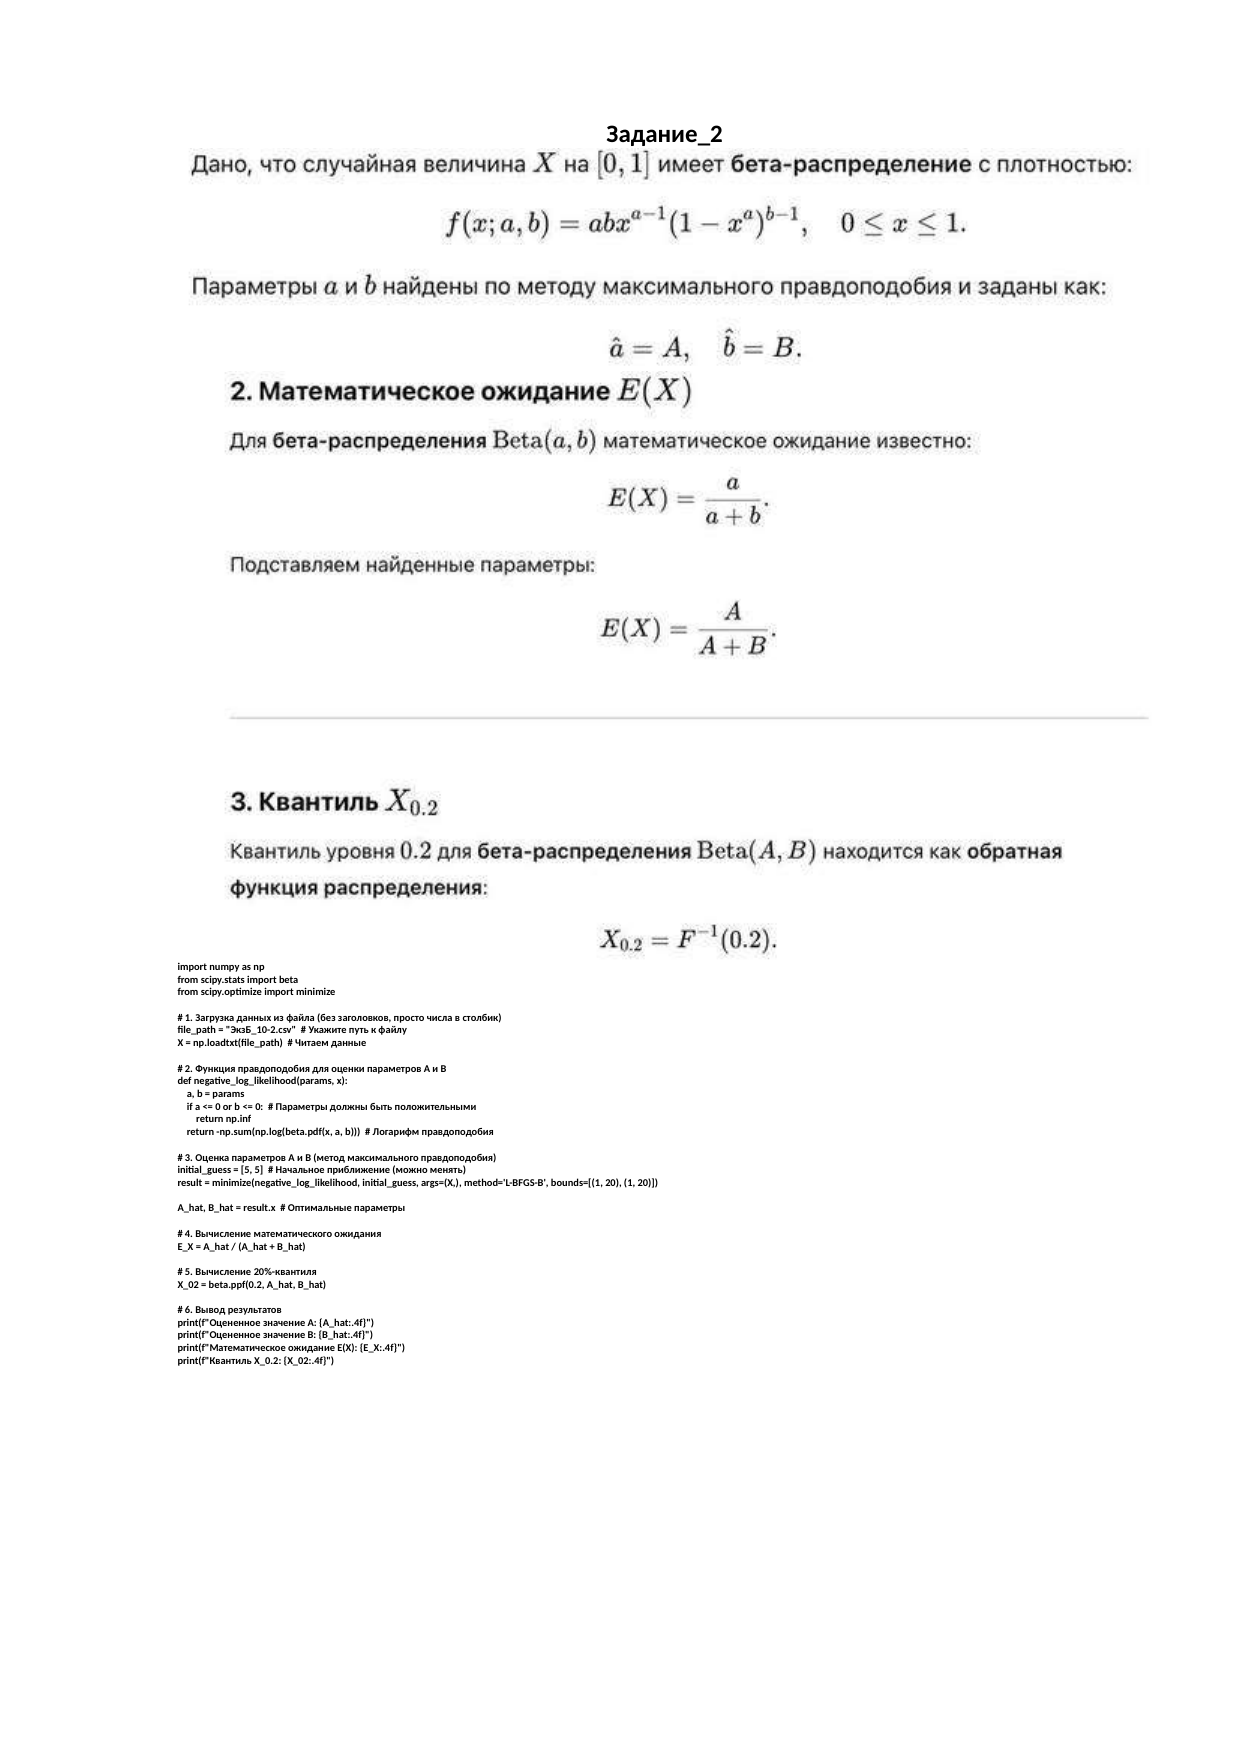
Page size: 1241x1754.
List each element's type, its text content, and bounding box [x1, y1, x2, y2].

text return np.inf [177, 1113, 1152, 1126]
text from scipy.stats import beta [177, 973, 1152, 986]
picture [177, 148, 1152, 961]
text print(f"Квантиль X_0.2: {X_02:.4f}") [177, 1354, 1152, 1367]
text # 2. Функция правдоподобия для оценки параметров A и B [177, 1062, 1152, 1075]
text a, b = params [177, 1087, 1152, 1100]
text if a <= 0 or b <= 0: # Параметры должны быть положительными [177, 1100, 1152, 1113]
text # 4. Вычисление математического ожидания [177, 1227, 1152, 1240]
text # 6. Вывод результатов [177, 1303, 1152, 1316]
text Задание_2 [177, 118, 1152, 148]
text # 1. Загрузка данных из файла (без заголовков, просто числа в столбик) [177, 1011, 1152, 1024]
text result = minimize(negative_log_likelihood, initial_guess, args=(X,), method='L-BFGS-B', bounds=[(1, 20), (1, 20)]) [177, 1176, 1152, 1189]
text print(f"Оцененное значение B: {B_hat:.4f}") [177, 1329, 1152, 1342]
text X_02 = beta.ppf(0.2, A_hat, B_hat) [177, 1278, 1152, 1291]
text file_path = "ЭкзБ_10-2.csv" # Укажите путь к файлу [177, 1024, 1152, 1037]
text E_X = A_hat / (A_hat + B_hat) [177, 1240, 1152, 1253]
text # 3. Оценка параметров A и B (метод максимального правдоподобия) [177, 1151, 1152, 1164]
text # 5. Вычисление 20%-квантиля [177, 1265, 1152, 1278]
text print(f"Оцененное значение A: {A_hat:.4f}") [177, 1316, 1152, 1329]
